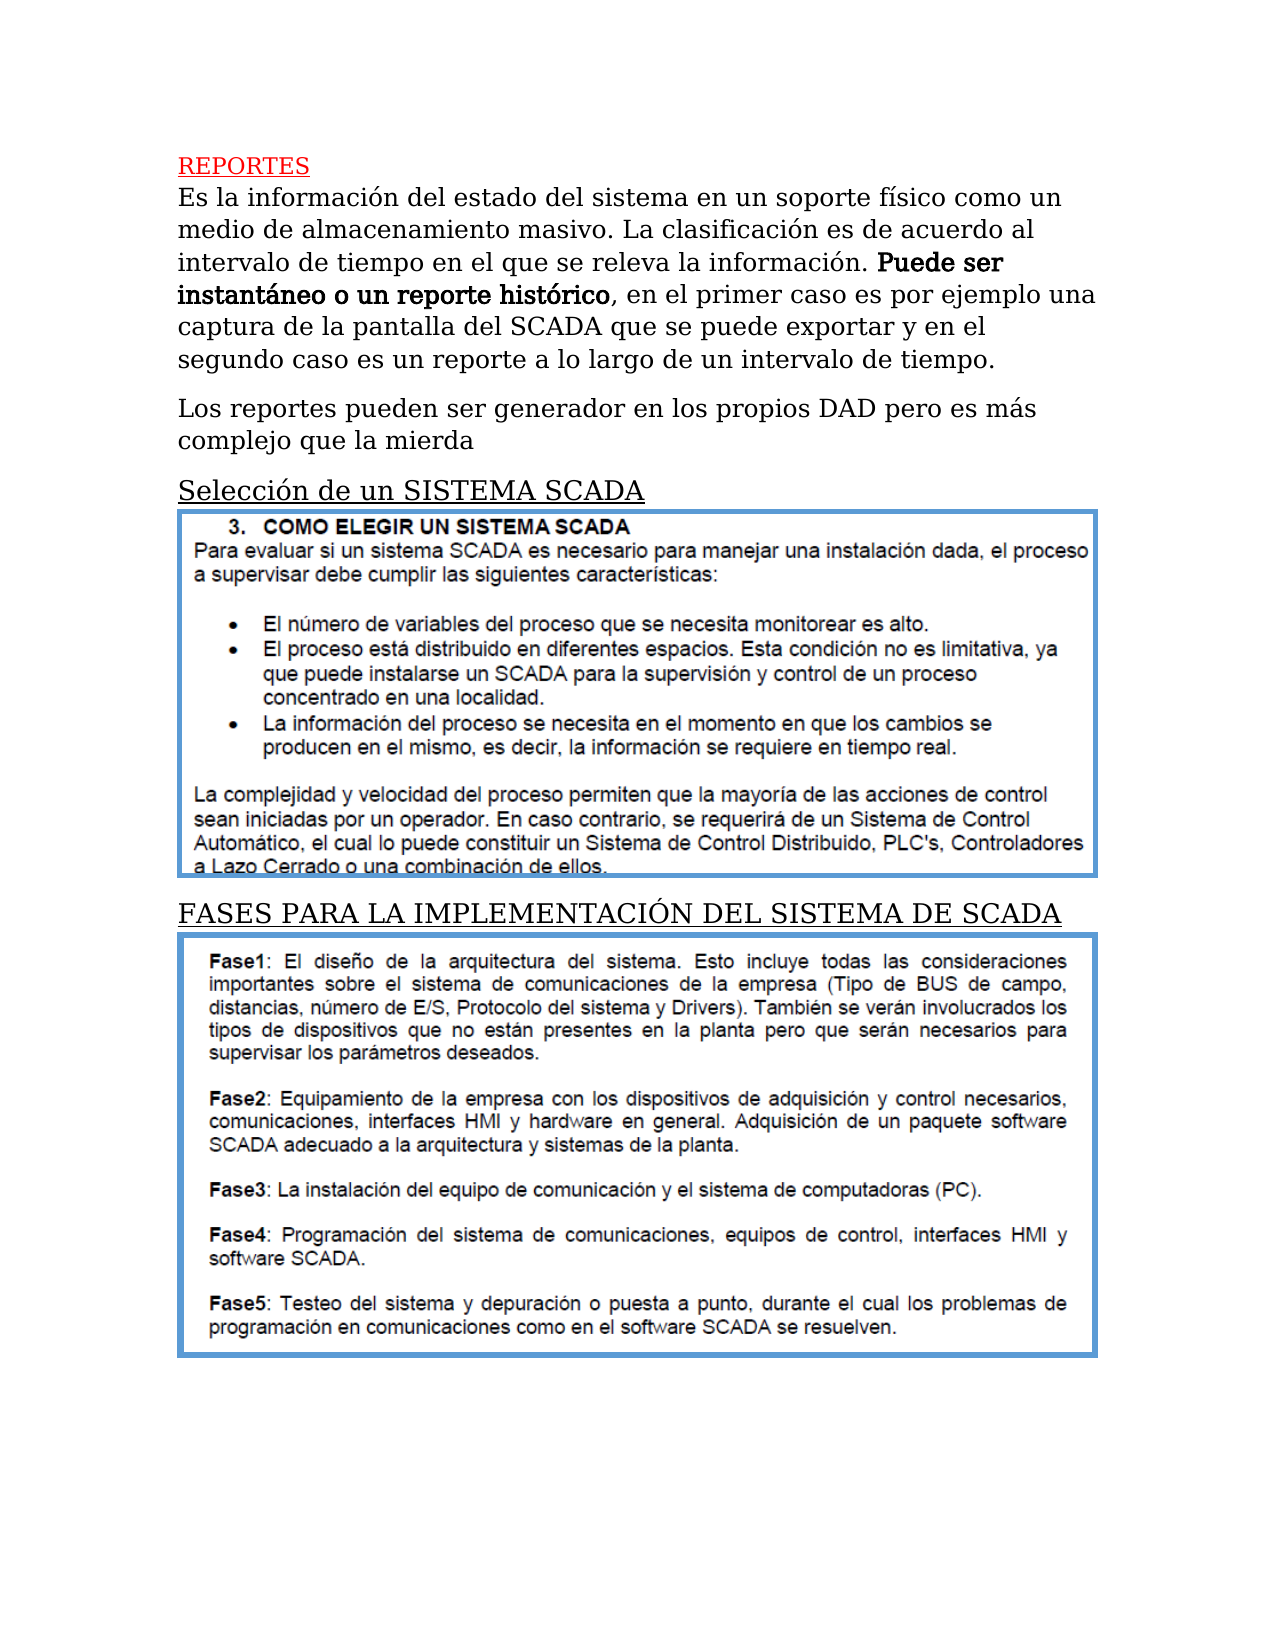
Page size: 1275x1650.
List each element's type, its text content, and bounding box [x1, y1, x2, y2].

picture [182, 514, 1093, 873]
subtitle FASES PARA LA IMPLEMENTACIÓN DEL SISTEMA DE SCADA [177, 897, 1098, 929]
picture [184, 938, 1092, 1352]
subtitle Selección de un SISTEMA SCADA [177, 474, 1098, 506]
subtitle REPORTES [177, 152, 1098, 179]
text Es la información del estado del sistema en un soporte físico como un medio de almacenamiento masivo. La clasificación es de acuerdo al intervalo de tiempo en el que se releva la información. Puede ser instantáneo o un reporte histórico, en el primer caso es por ejemplo una captura de la pantalla del SCADA que se puede exportar y en el segundo caso es un reporte a lo largo de un intervalo de tiempo. [177, 181, 1098, 373]
text Los reportes pueden ser generador en los propios DAD pero es más complejo que la mierda [177, 392, 1098, 455]
